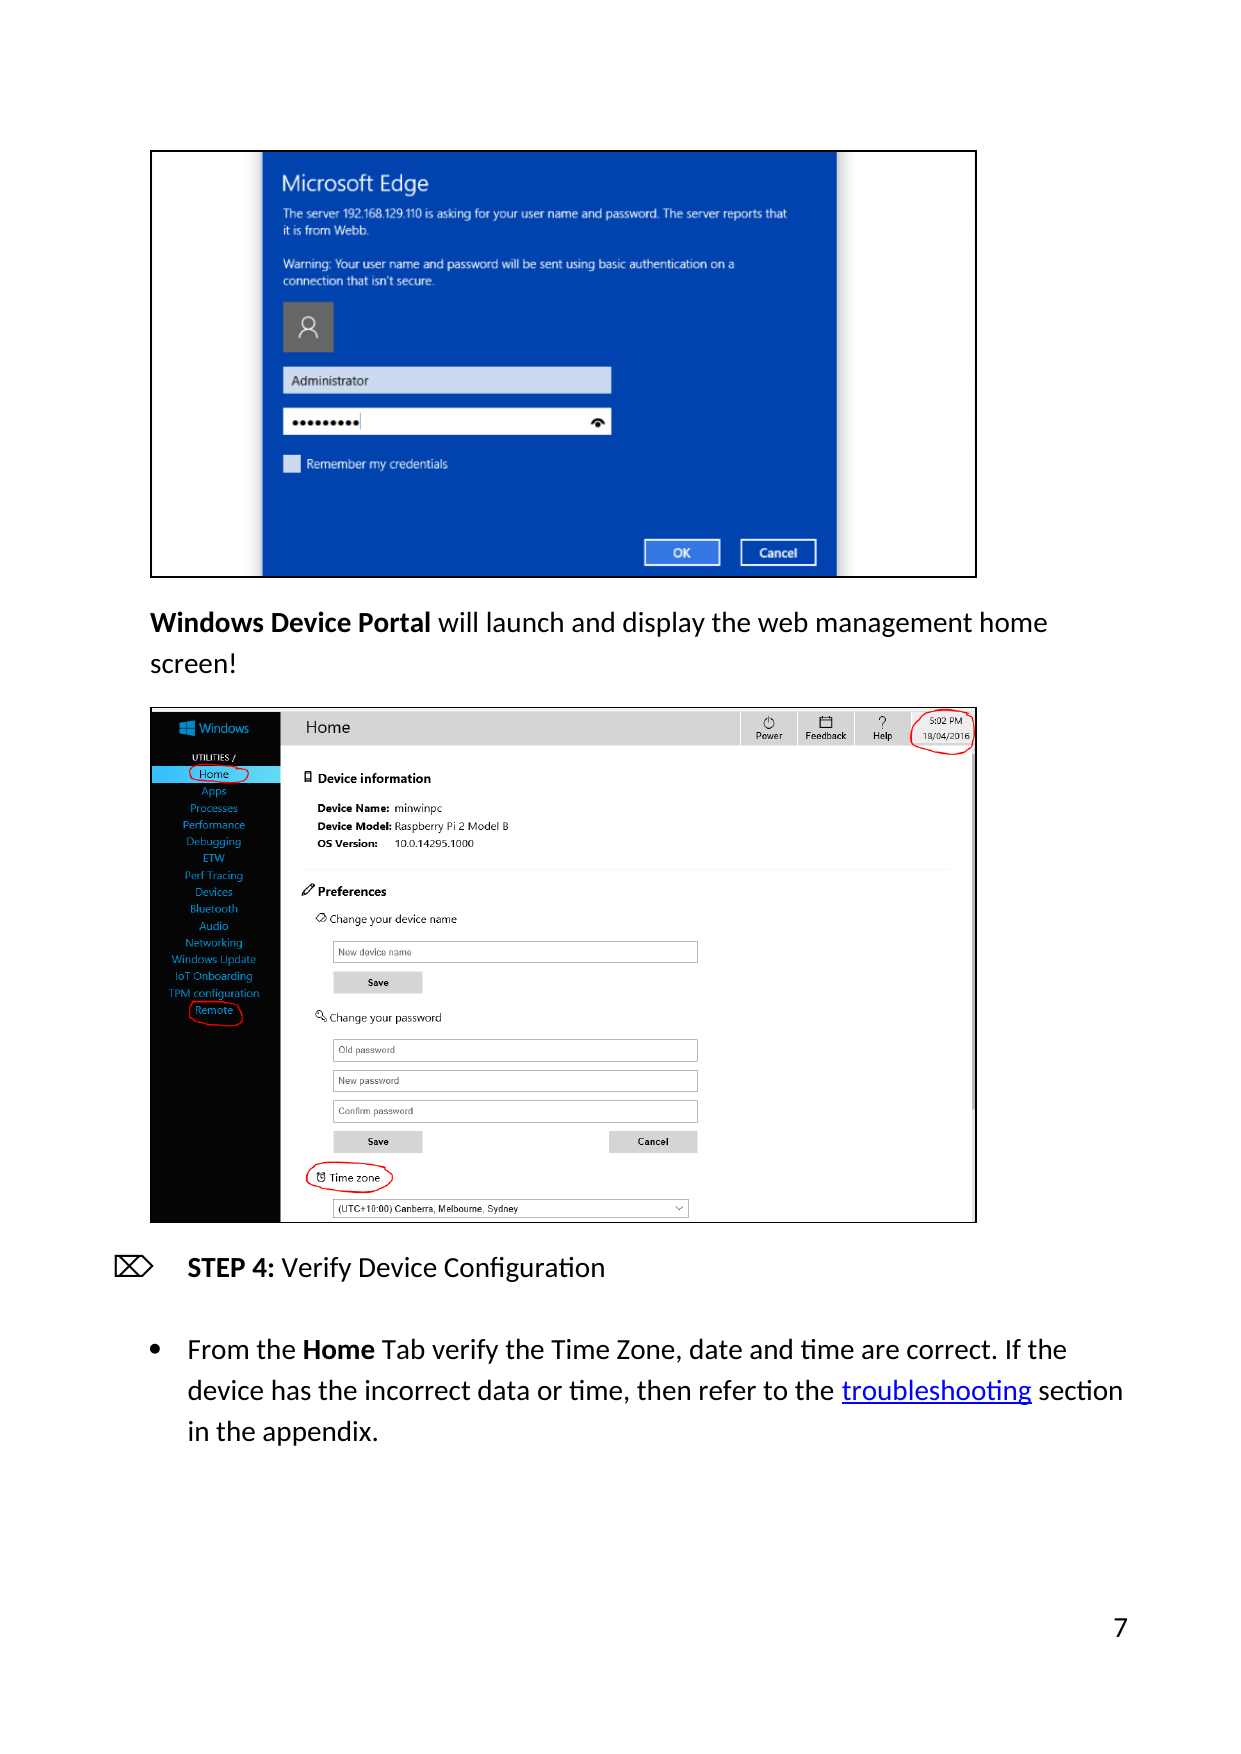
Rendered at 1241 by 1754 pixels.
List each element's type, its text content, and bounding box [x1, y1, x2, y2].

picture [152, 152, 975, 576]
list From the Home Tab verify the Time Zone, date and time are correct. If the device has the incorrect data or time, then refer to the troubleshooting section in the appendix. [150, 1331, 1128, 1448]
picture [152, 708, 975, 1222]
text Windows Device Portal will launch and display the web management home screen! [150, 604, 1128, 681]
list STEP 4: Verify Device Configuration [112, 1249, 1128, 1285]
